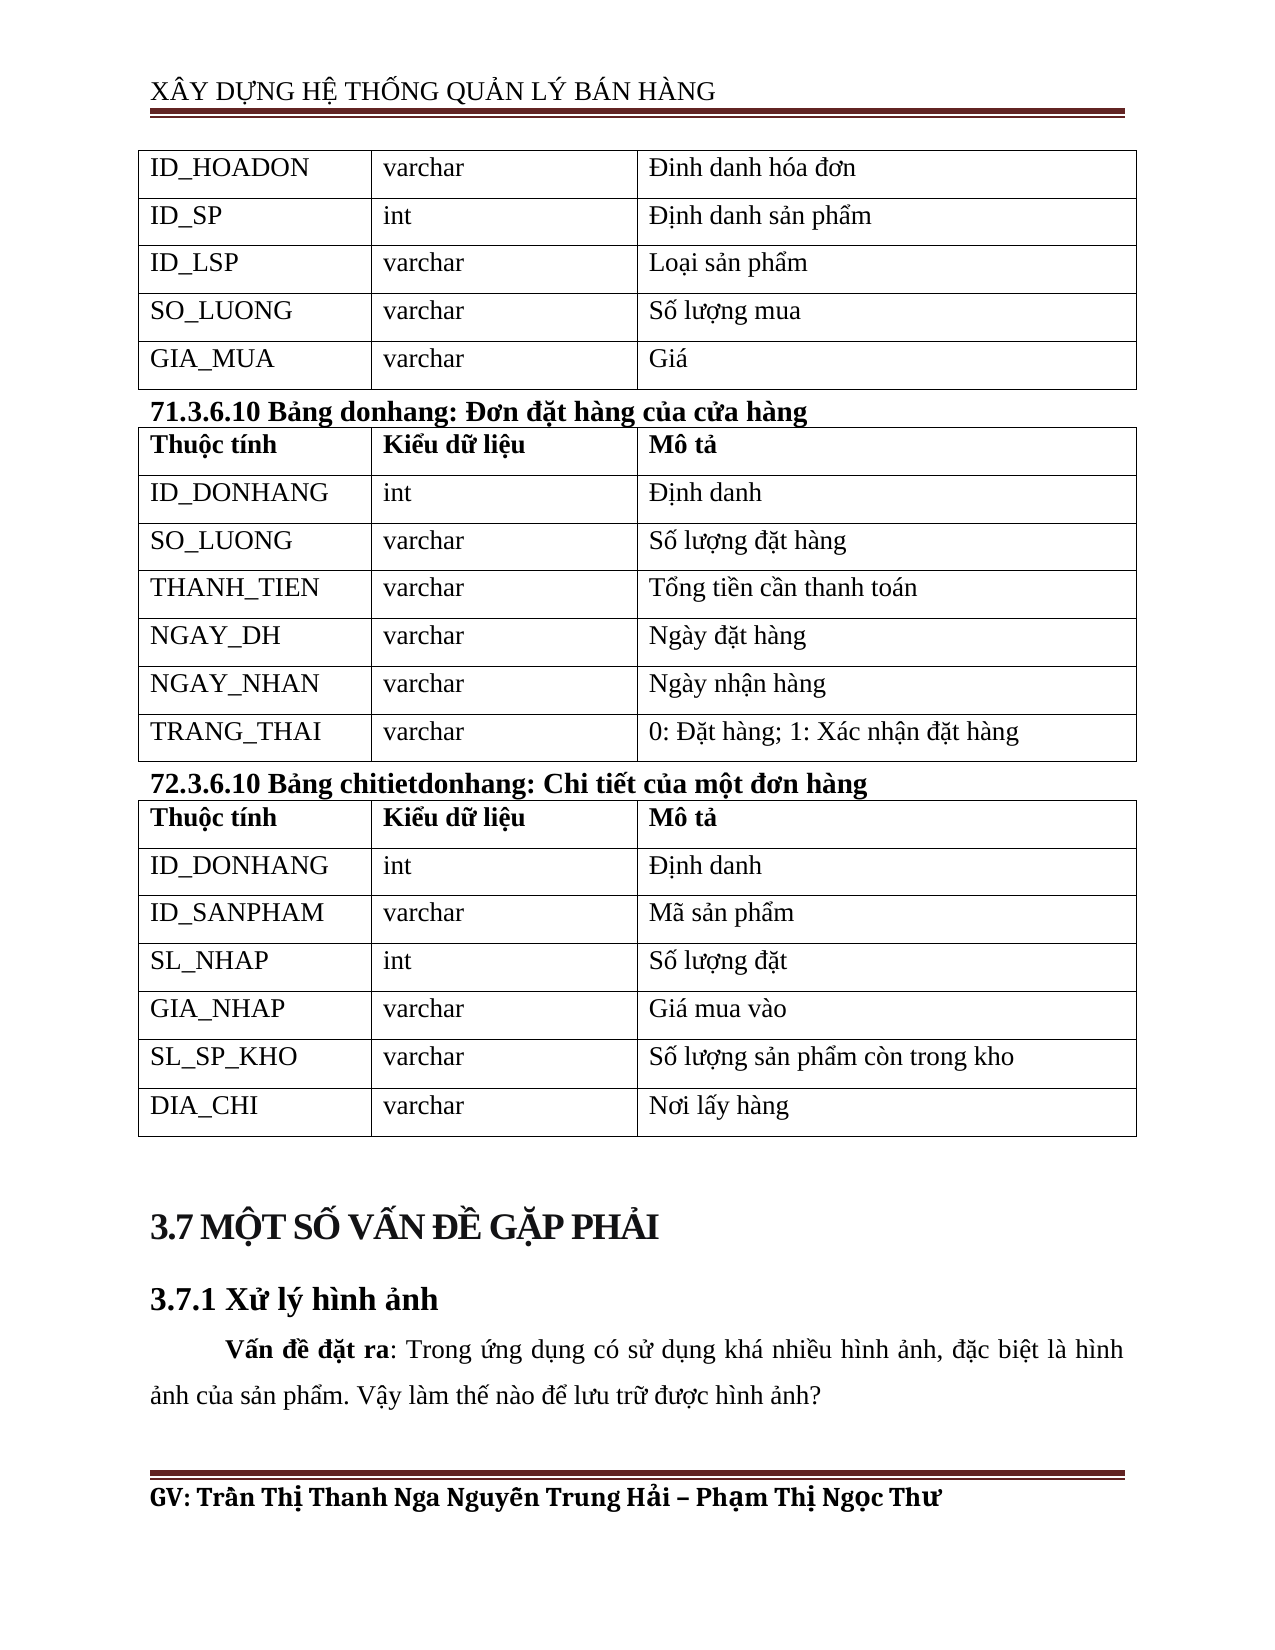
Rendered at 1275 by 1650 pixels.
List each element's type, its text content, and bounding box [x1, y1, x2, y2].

table_cell int [372, 944, 637, 991]
table_header Thuộc tính [139, 801, 371, 848]
table_cell Định danh [638, 849, 1136, 895]
table_cell SO_LUONG [139, 294, 371, 341]
table_cell Ngày nhận hàng [638, 667, 1136, 713]
table_cell TRANG_THAI [139, 715, 371, 761]
text Vấn đề đặt ra: Trong ứng dụng có sử dụng khá nhiều hình ảnh, đặc biệt là hình ảnh của sản phẩm. Vậy làm thế nào để lưu trữ được hình ảnh? [150, 1333, 1125, 1411]
table_cell varchar [372, 619, 637, 666]
table_cell Giá mua vào [638, 992, 1136, 1038]
subtitle 3.6.10 Bảng chitietdonhang: Chi tiết của một đơn hàng [150, 766, 1125, 800]
table_cell Giá [638, 342, 1136, 388]
table_cell Nơi lấy hàng [638, 1089, 1136, 1136]
table_cell Đinh danh hóa đơn [638, 151, 1136, 198]
table_cell SO_LUONG [139, 524, 371, 570]
table_cell NGAY_DH [139, 619, 371, 666]
table_cell Tổng tiền cần thanh toán [638, 571, 1136, 618]
table_cell varchar [372, 715, 637, 761]
table_cell varchar [372, 992, 637, 1038]
table_cell Ngày đặt hàng [638, 619, 1136, 666]
subtitle 3.7 MỘT SỐ VẤN ĐỀ GẶP PHẢI [150, 1204, 1121, 1247]
table_cell varchar [372, 246, 637, 293]
table_cell Số lượng sản phẩm còn trong kho [638, 1040, 1136, 1088]
table_cell varchar [372, 151, 637, 198]
table_cell SL_NHAP [139, 944, 371, 991]
table_cell ID_DONHANG [139, 849, 371, 895]
table_cell Định danh [638, 476, 1136, 523]
table_cell varchar [372, 667, 637, 713]
table_header Thuộc tính [139, 428, 371, 475]
table_cell 0: Đặt hàng; 1: Xác nhận đặt hàng [638, 715, 1136, 761]
table_cell Loại sản phẩm [638, 246, 1136, 293]
table_cell Số lượng đặt hàng [638, 524, 1136, 570]
table_cell GIA_NHAP [139, 992, 371, 1038]
table_cell varchar [372, 896, 637, 943]
table_cell Số lượng mua [638, 294, 1136, 341]
table_cell Số lượng đặt [638, 944, 1136, 991]
table_cell NGAY_NHAN [139, 667, 371, 713]
table_cell varchar [372, 571, 637, 618]
table_cell DIA_CHI [139, 1089, 371, 1136]
table_cell varchar [372, 1089, 637, 1136]
table_header Kiểu dữ liệu [372, 428, 637, 475]
table_cell varchar [372, 342, 637, 388]
table_header Kiểu dữ liệu [372, 801, 637, 848]
table_cell varchar [372, 524, 637, 570]
table_cell varchar [372, 1040, 637, 1088]
table_cell ID_SP [139, 199, 371, 245]
table_cell THANH_TIEN [139, 571, 371, 618]
subtitle 3.6.10 Bảng donhang: Đơn đặt hàng của cửa hàng [150, 394, 1125, 427]
table_cell int [372, 476, 637, 523]
table_cell Mã sản phẩm [638, 896, 1136, 943]
table_cell GIA_MUA [139, 342, 371, 388]
table_cell int [372, 199, 637, 245]
table_cell ID_LSP [139, 246, 371, 293]
table_cell varchar [372, 294, 637, 341]
table_cell ID_DONHANG [139, 476, 371, 523]
table_cell Định danh sản phẩm [638, 199, 1136, 245]
table_header Mô tả [638, 801, 1136, 848]
table_cell int [372, 849, 637, 895]
subtitle 3.7.1 Xử lý hình ảnh [150, 1279, 1120, 1317]
table_header Mô tả [638, 428, 1136, 475]
table_cell SL_SP_KHO [139, 1040, 371, 1088]
table_cell ID_SANPHAM [139, 896, 371, 943]
table_cell ID_HOADON [139, 151, 371, 198]
